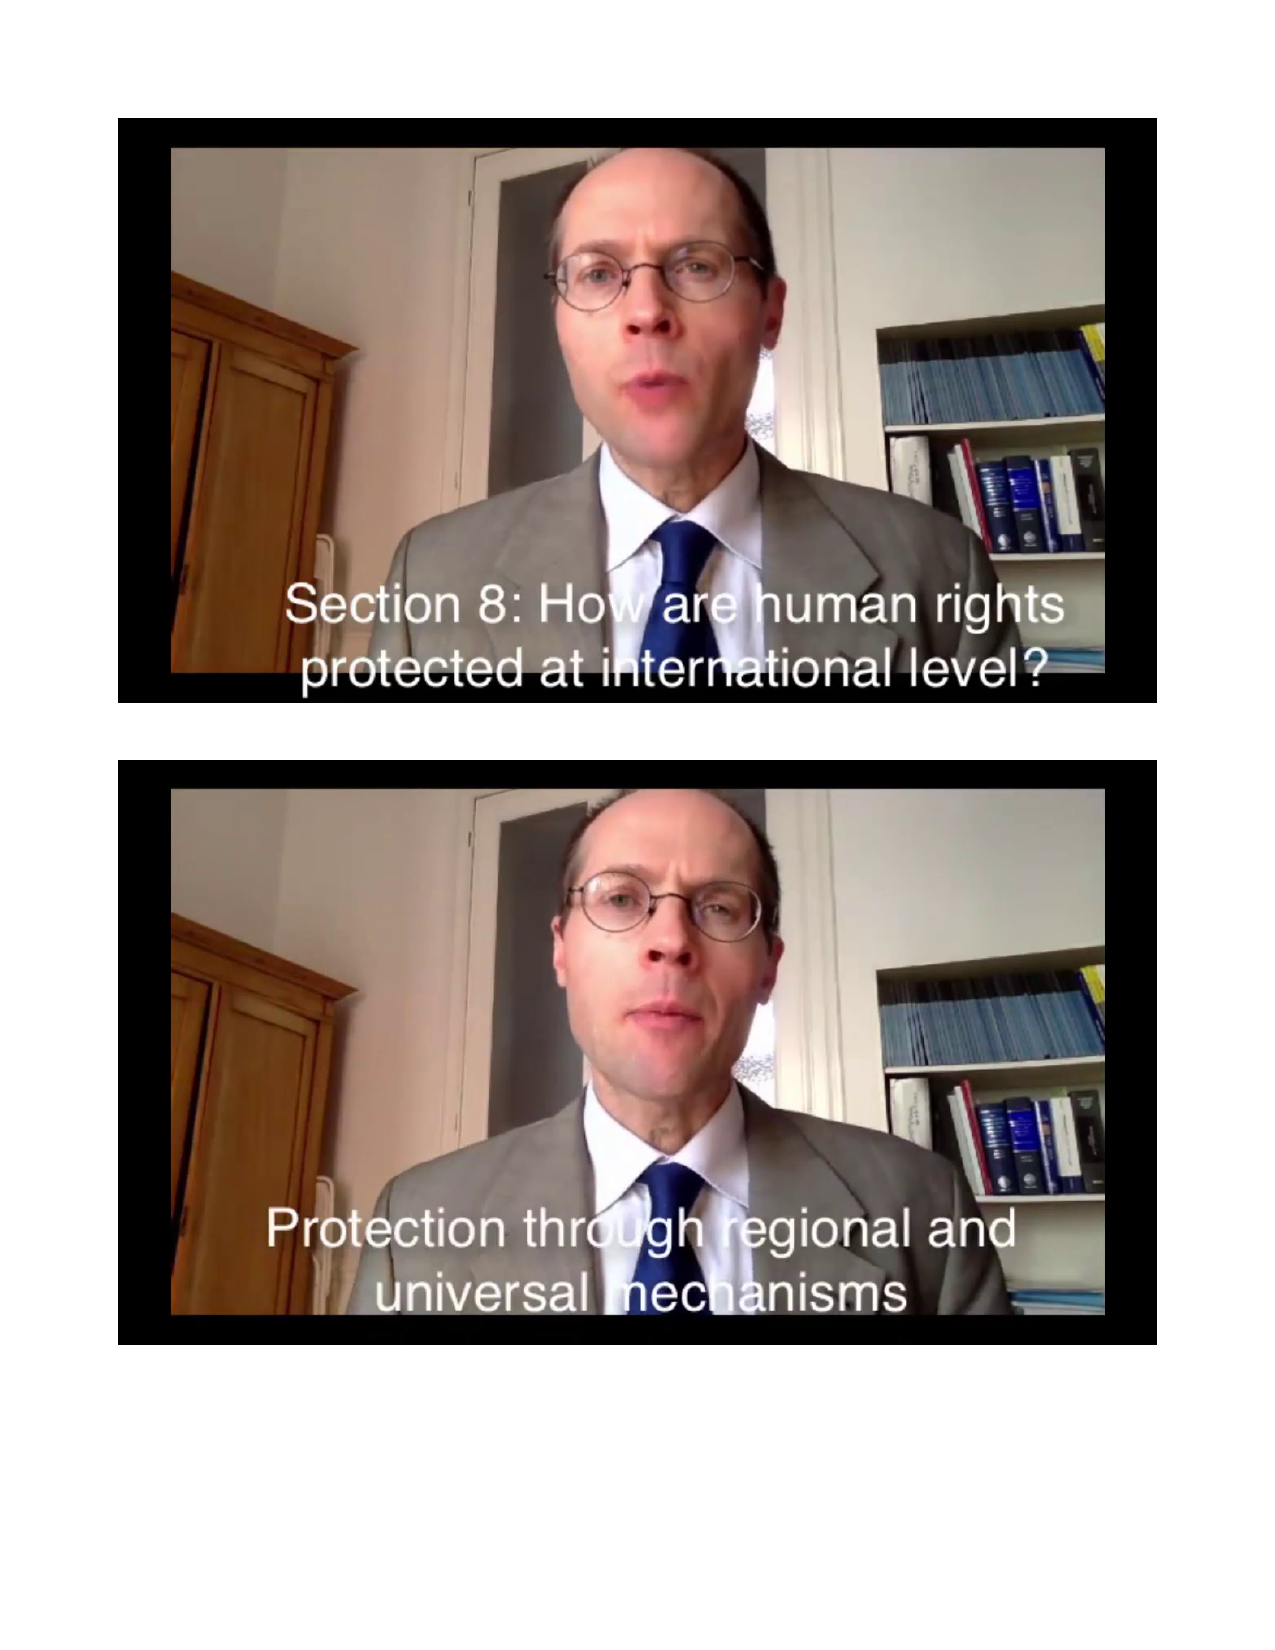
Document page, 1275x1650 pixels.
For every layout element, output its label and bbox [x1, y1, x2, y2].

picture [118, 760, 1157, 1345]
picture [118, 118, 1157, 703]
